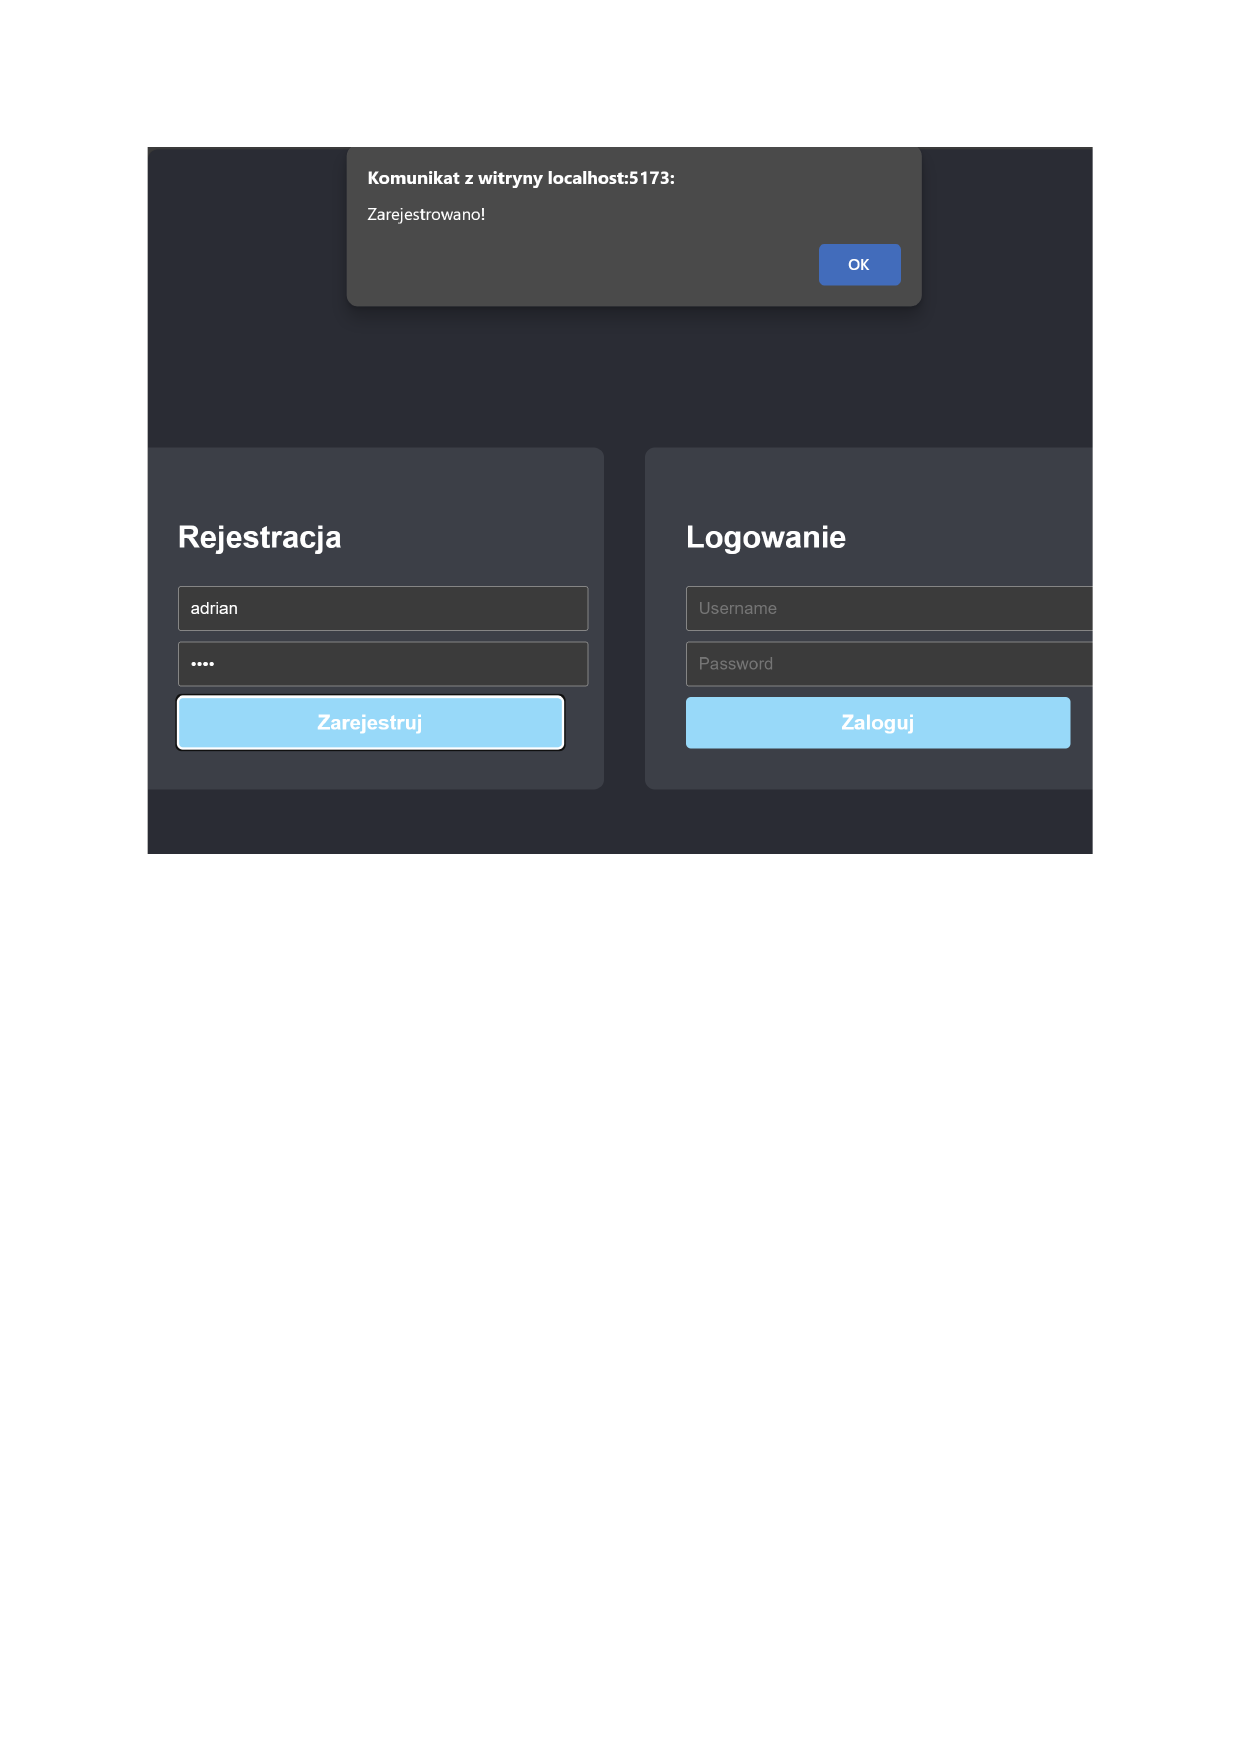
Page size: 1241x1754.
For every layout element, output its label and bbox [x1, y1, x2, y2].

picture [147, 147, 1093, 854]
